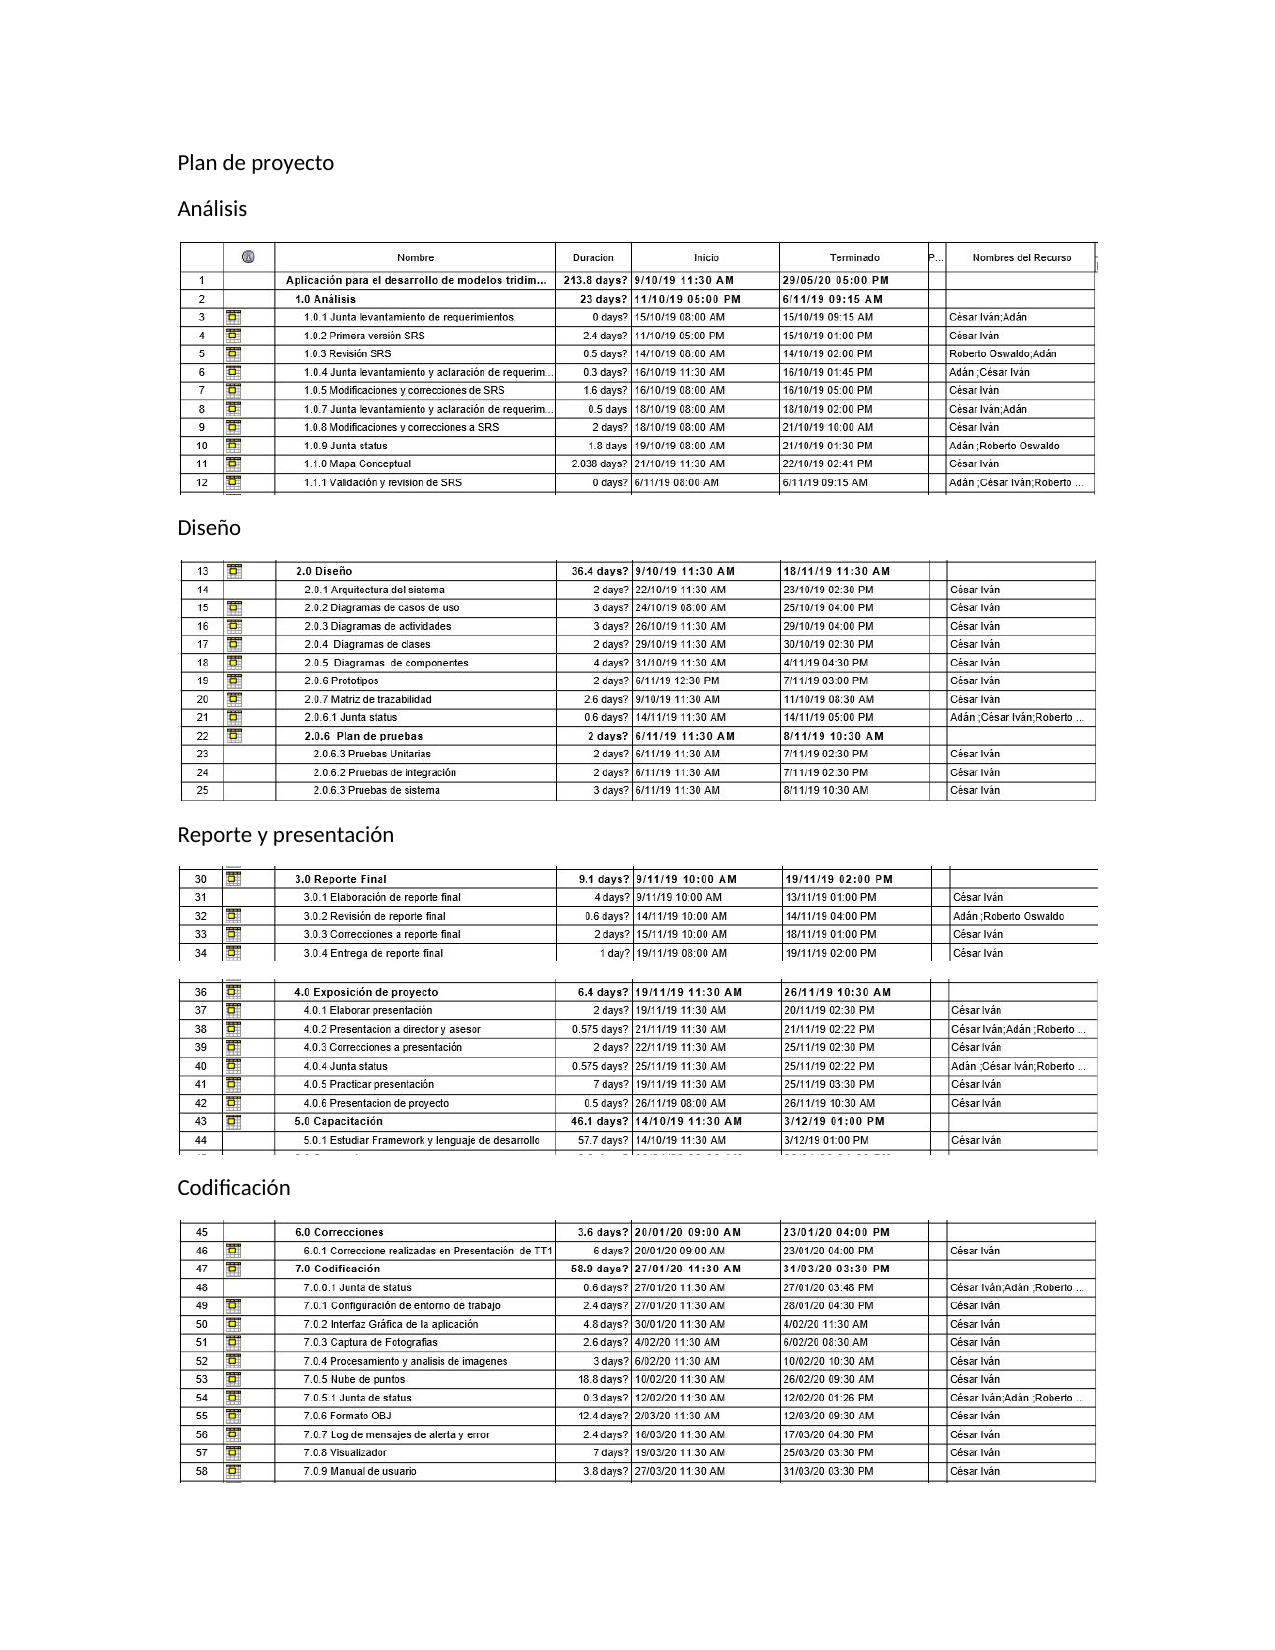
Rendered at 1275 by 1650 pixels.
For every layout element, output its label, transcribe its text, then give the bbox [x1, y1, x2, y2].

picture [177, 979, 1098, 1155]
picture [177, 866, 1098, 961]
picture [177, 1220, 1098, 1483]
text Diseño [177, 513, 1098, 541]
picture [177, 241, 1098, 495]
text Codificación [177, 1173, 1098, 1201]
text Reporte y presentación [177, 820, 1098, 848]
picture [177, 560, 1098, 801]
text Análisis [177, 194, 1098, 222]
text Plan de proyecto [177, 148, 1098, 176]
